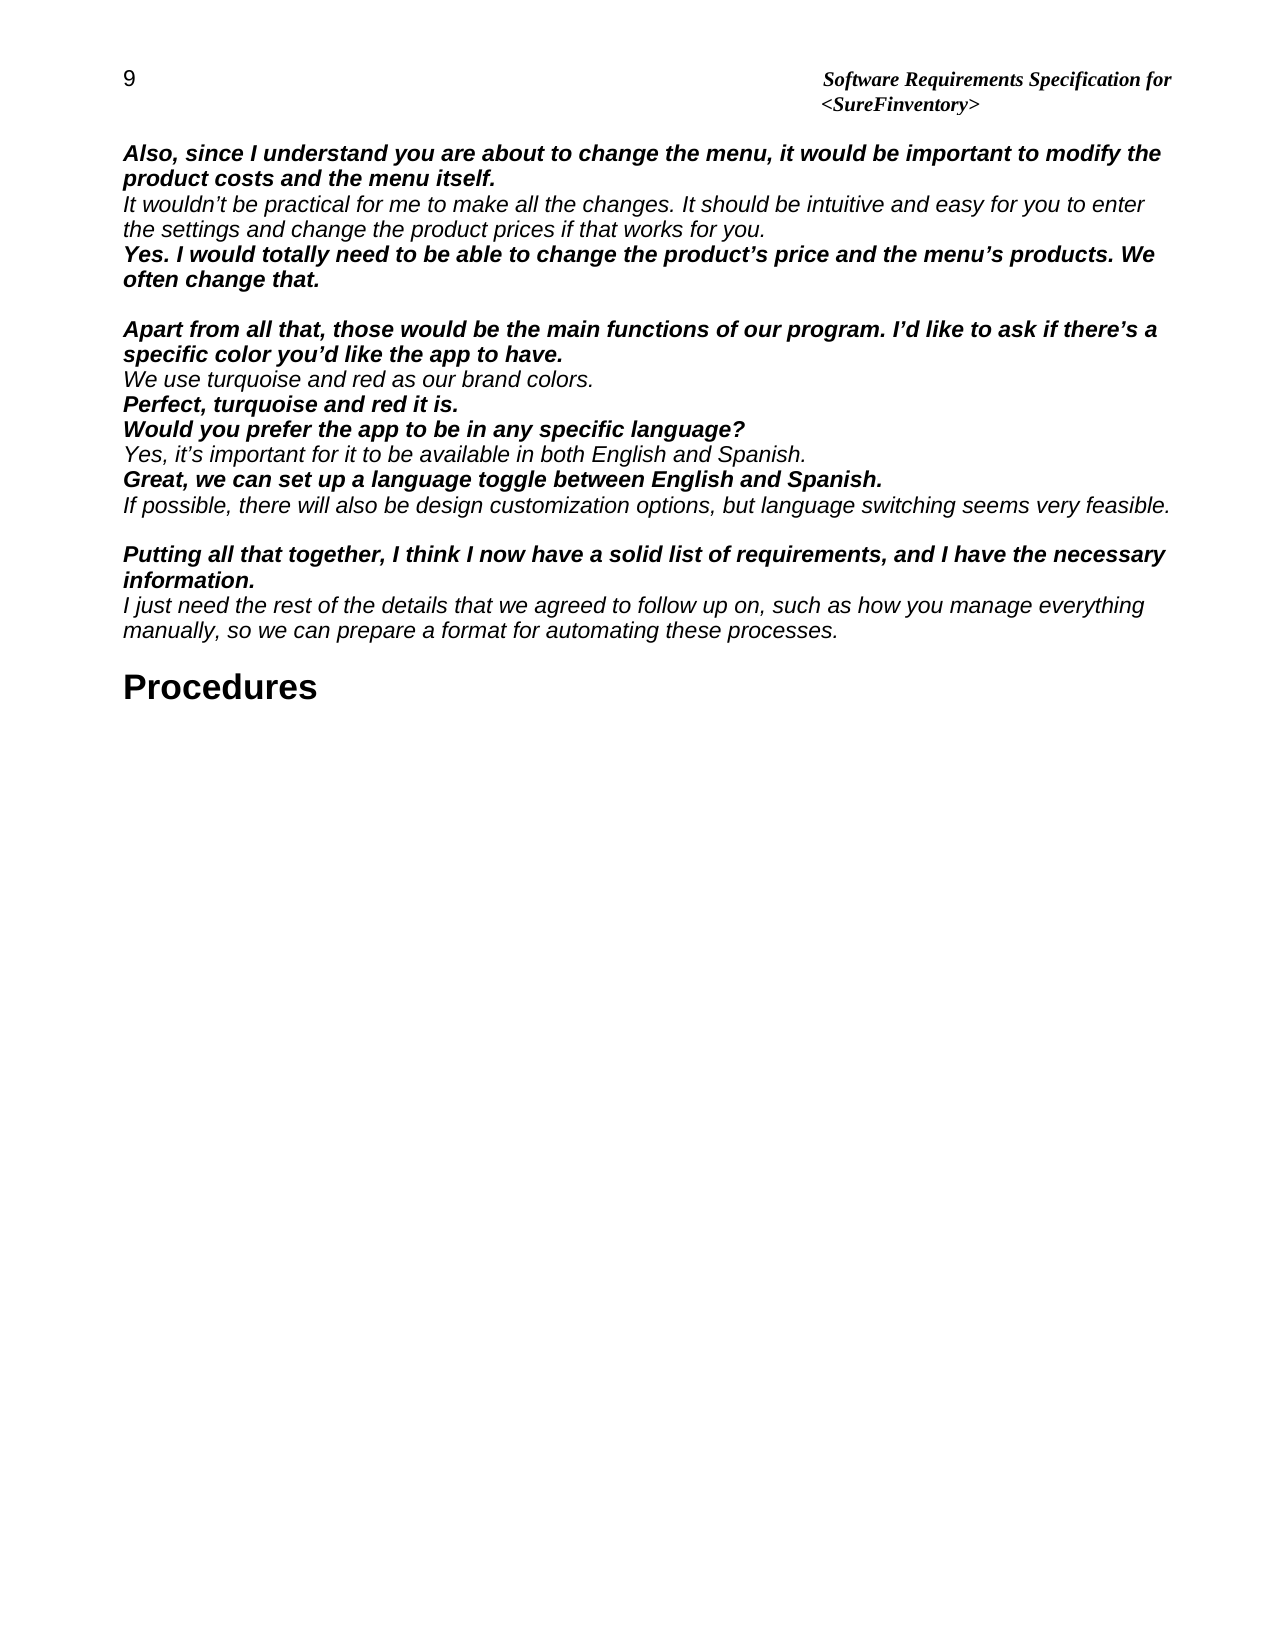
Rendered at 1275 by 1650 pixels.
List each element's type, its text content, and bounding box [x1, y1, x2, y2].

text Apart from all that, those would be the main functions of our program. I’d like to ask if there’s a specific color you’d like the app to have. We use turquoise and red as our brand colors. Perfect, turquoise and red it is. Would you prefer the app to be in any specific language? Yes, it’s important for it to be available in both English and Spanish. Great, we can set up a language toggle between English and Spanish. If possible, there will also be design customization options, but language switching seems very feasible. [123, 317, 1181, 518]
text Procedures [123, 668, 1181, 707]
text Also, since I understand you are about to change the menu, it would be important to modify the product costs and the menu itself. It wouldn’t be practical for me to make all the changes. It should be intuitive and easy for you to enter the settings and change the product prices if that works for you. Yes. I would totally need to be able to change the product’s price and the menu’s products. We often change that. [123, 142, 1181, 292]
text Putting all that together, I think I now have a solid list of requirements, and I have the necessary information. I just need the rest of the details that we agreed to follow up on, such as how you manage everything manually, so we can prepare a format for automating these processes. [123, 543, 1181, 643]
